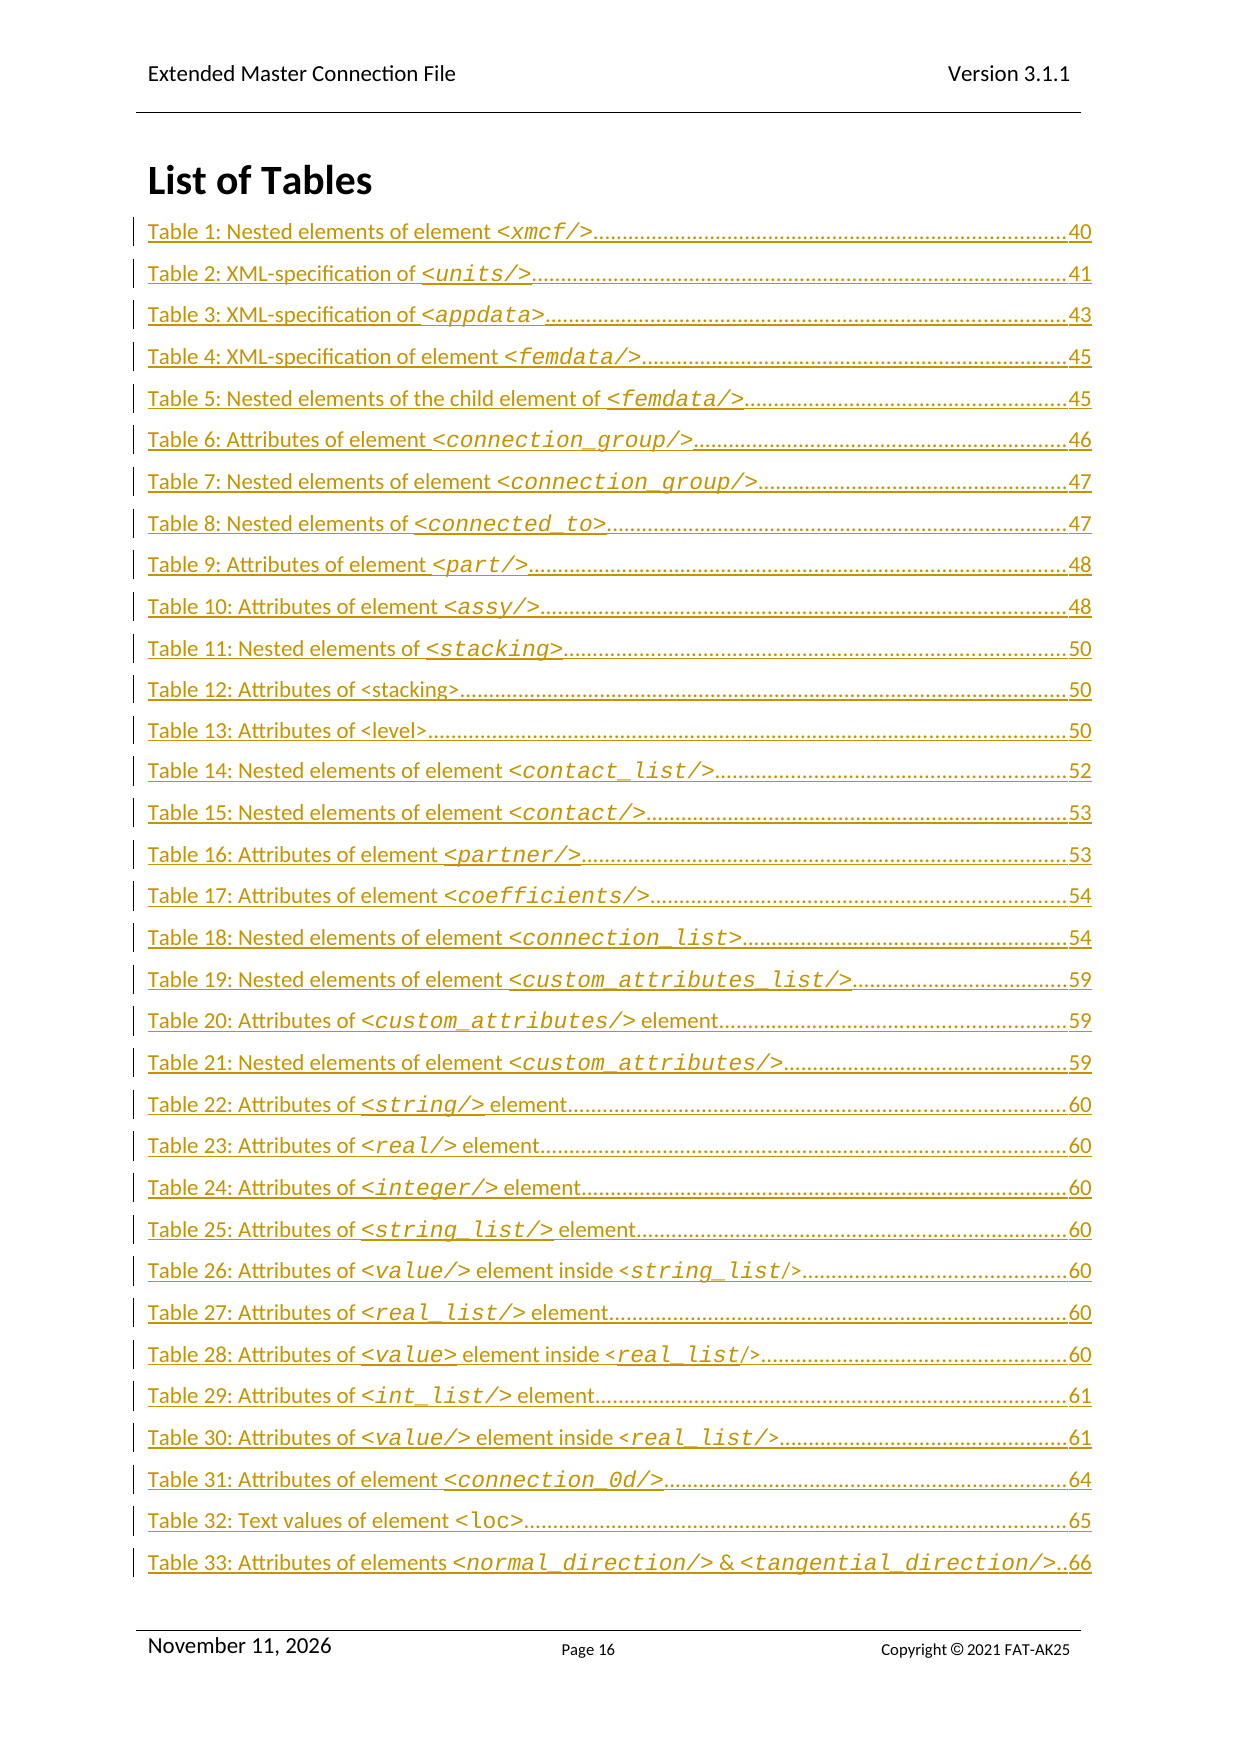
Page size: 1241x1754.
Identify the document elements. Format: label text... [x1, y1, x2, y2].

text List of Tables [148, 154, 1092, 204]
